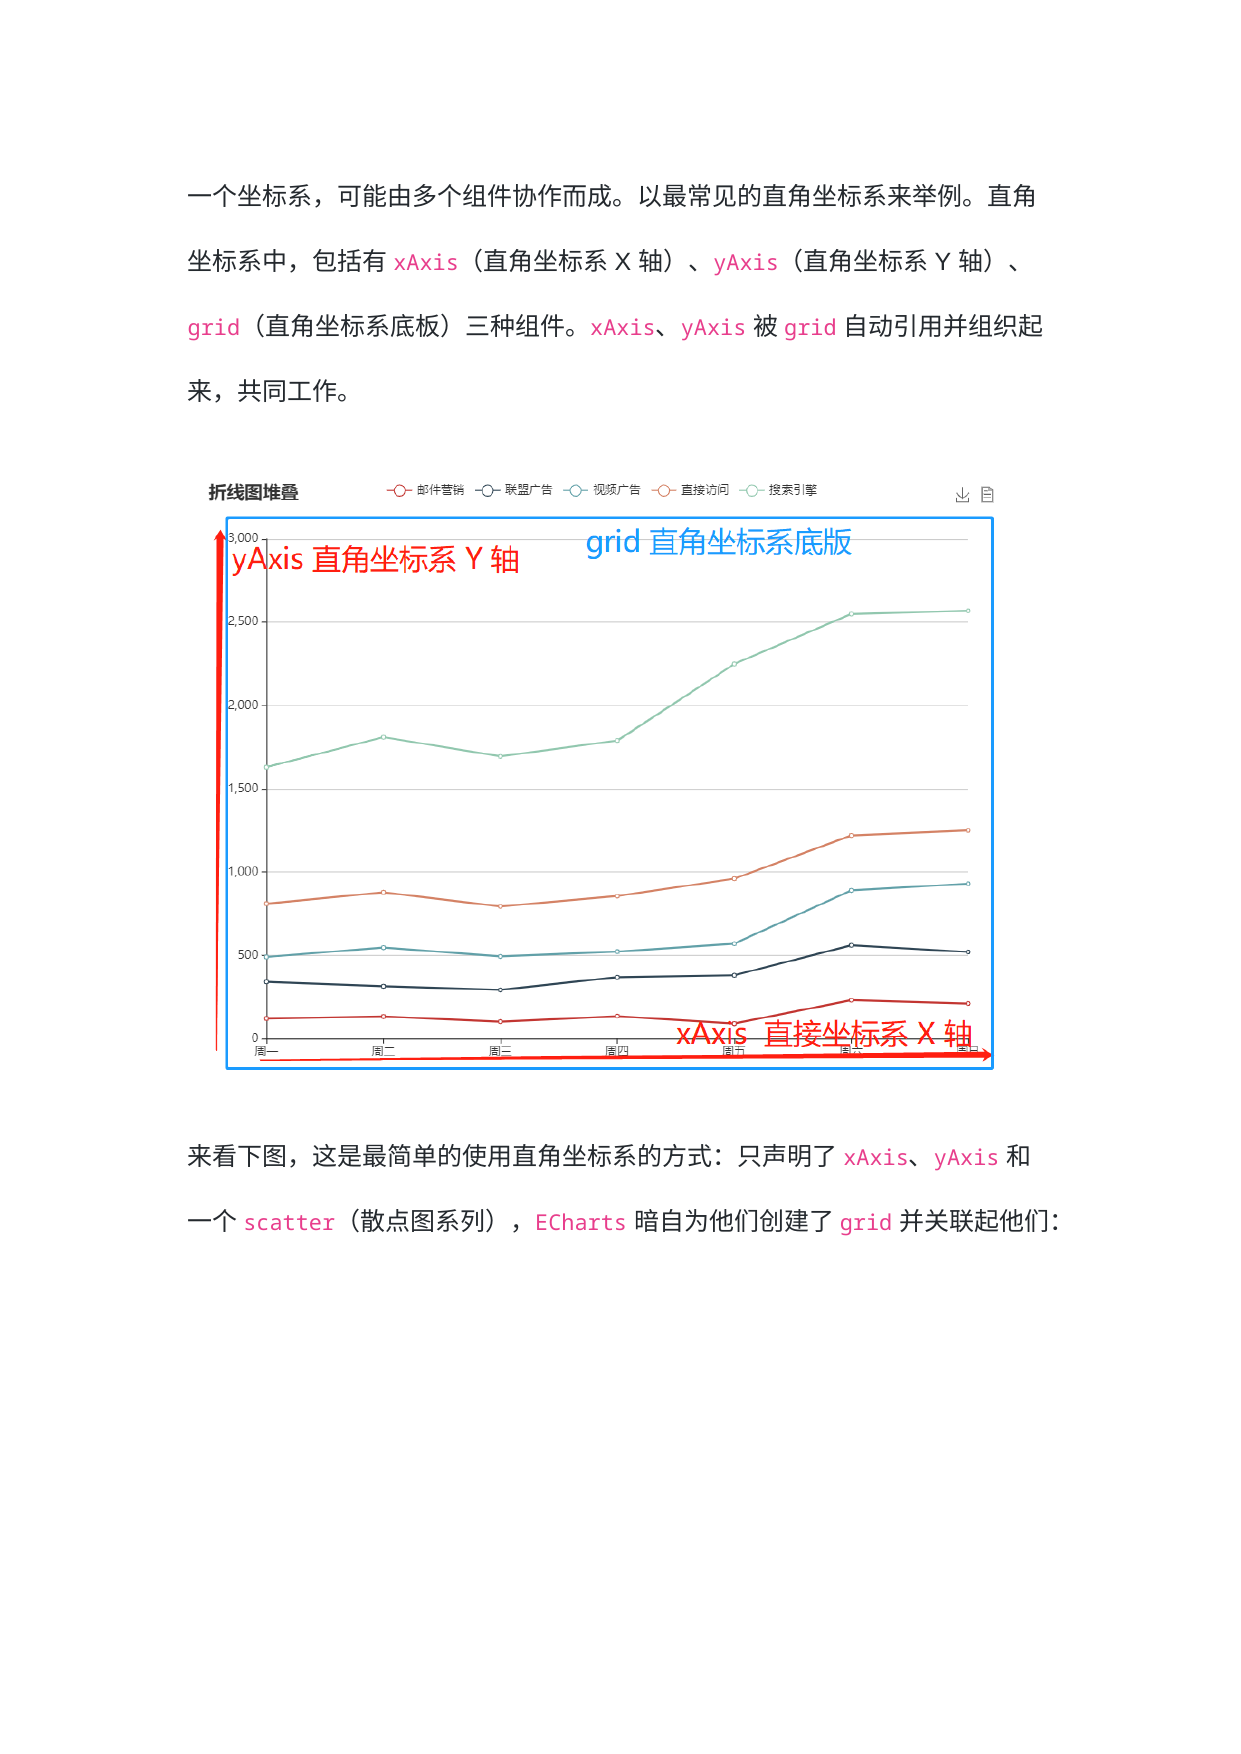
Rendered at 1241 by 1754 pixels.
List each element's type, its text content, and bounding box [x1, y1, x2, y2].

text 来看下图，这是最简单的使用直角坐标系的方式：只声明了 xAxis、yAxis 和一个 scatter（散点图系列），ECharts 暗自为他们创建了 grid 并关联起他们： [187, 1122, 1053, 1252]
picture [187, 460, 1053, 1084]
text 一个坐标系，可能由多个组件协作而成。以最常见的直角坐标系来举例。直角坐标系中，包括有 xAxis（直角坐标系 X 轴）、yAxis（直角坐标系 Y 轴）、grid（直角坐标系底板）三种组件。xAxis、yAxis 被 grid 自动引用并组织起来，共同工作。 [187, 162, 1053, 422]
